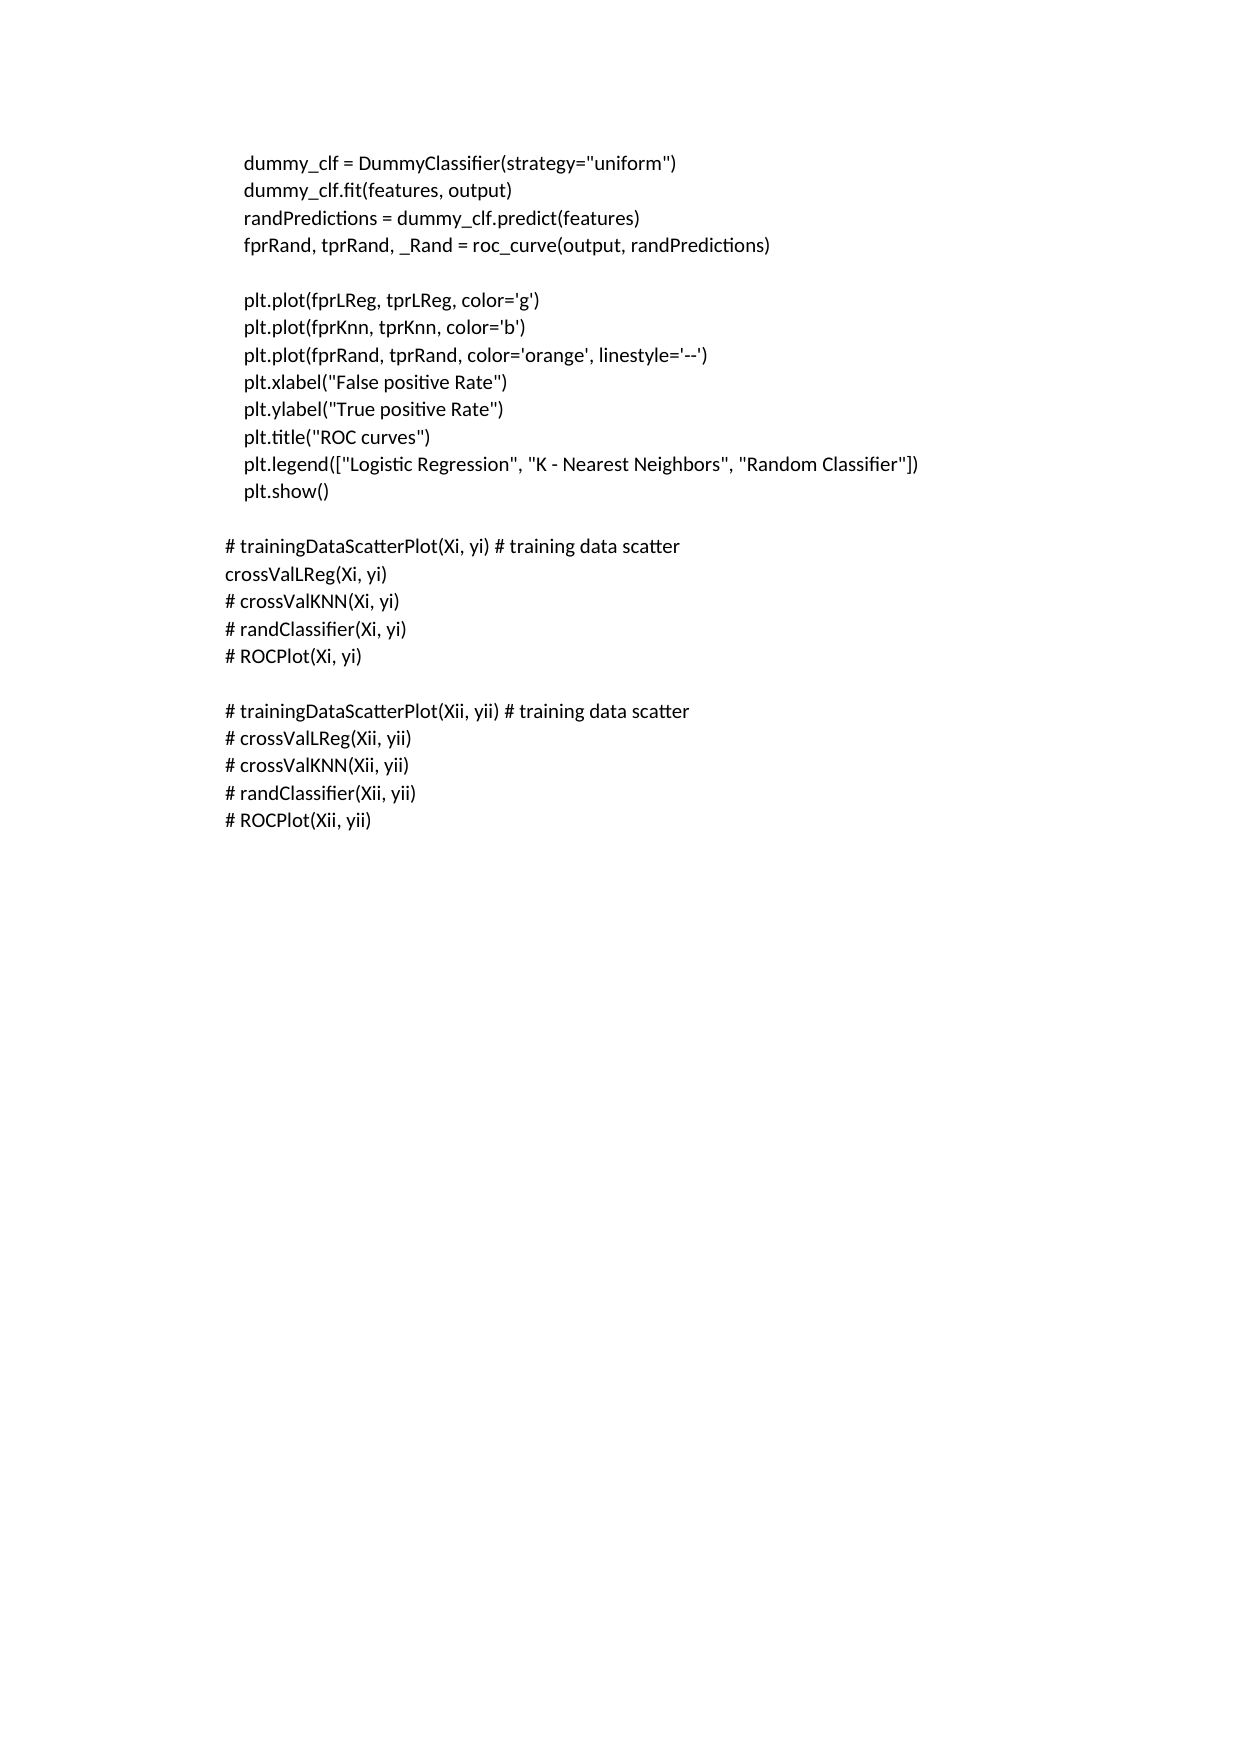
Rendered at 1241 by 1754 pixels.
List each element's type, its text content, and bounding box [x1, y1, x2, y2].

list # crossValLReg(Xii, yii) [225, 725, 1090, 751]
list plt.ylabel("True positive Rate") [225, 397, 1090, 422]
list # trainingDataScatterPlot(Xi, yi) # training data scatter [225, 533, 1090, 559]
list dummy_clf = DummyClassifier(strategy="uniform") [225, 150, 1090, 175]
list # randClassifier(Xii, yii) [225, 780, 1090, 806]
list # trainingDataScatterPlot(Xii, yii) # training data scatter [225, 698, 1090, 723]
list fprRand, tprRand, _Rand = roc_curve(output, randPredictions) [225, 232, 1090, 258]
list plt.legend(["Logistic Regression", "K - Nearest Neighbors", "Random Classifier"]) [225, 451, 1090, 477]
list plt.plot(fprKnn, tprKnn, color='b') [225, 314, 1090, 340]
list # randClassifier(Xi, yi) [225, 616, 1090, 641]
list # crossValKNN(Xii, yii) [225, 753, 1090, 778]
list # ROCPlot(Xii, yii) [225, 807, 1090, 833]
list dummy_clf.fit(features, output) [225, 177, 1090, 203]
list plt.title("ROC curves") [225, 424, 1090, 449]
list plt.show() [225, 479, 1090, 504]
list randPredictions = dummy_clf.predict(features) [225, 205, 1090, 230]
list # ROCPlot(Xi, yi) [225, 643, 1090, 668]
list crossValLReg(Xi, yi) [225, 561, 1090, 586]
list plt.plot(fprRand, tprRand, color='orange', linestyle='--') [225, 342, 1090, 367]
list # crossValKNN(Xi, yi) [225, 588, 1090, 614]
list plt.plot(fprLReg, tprLReg, color='g') [225, 287, 1090, 312]
list plt.xlabel("False positive Rate") [225, 369, 1090, 394]
